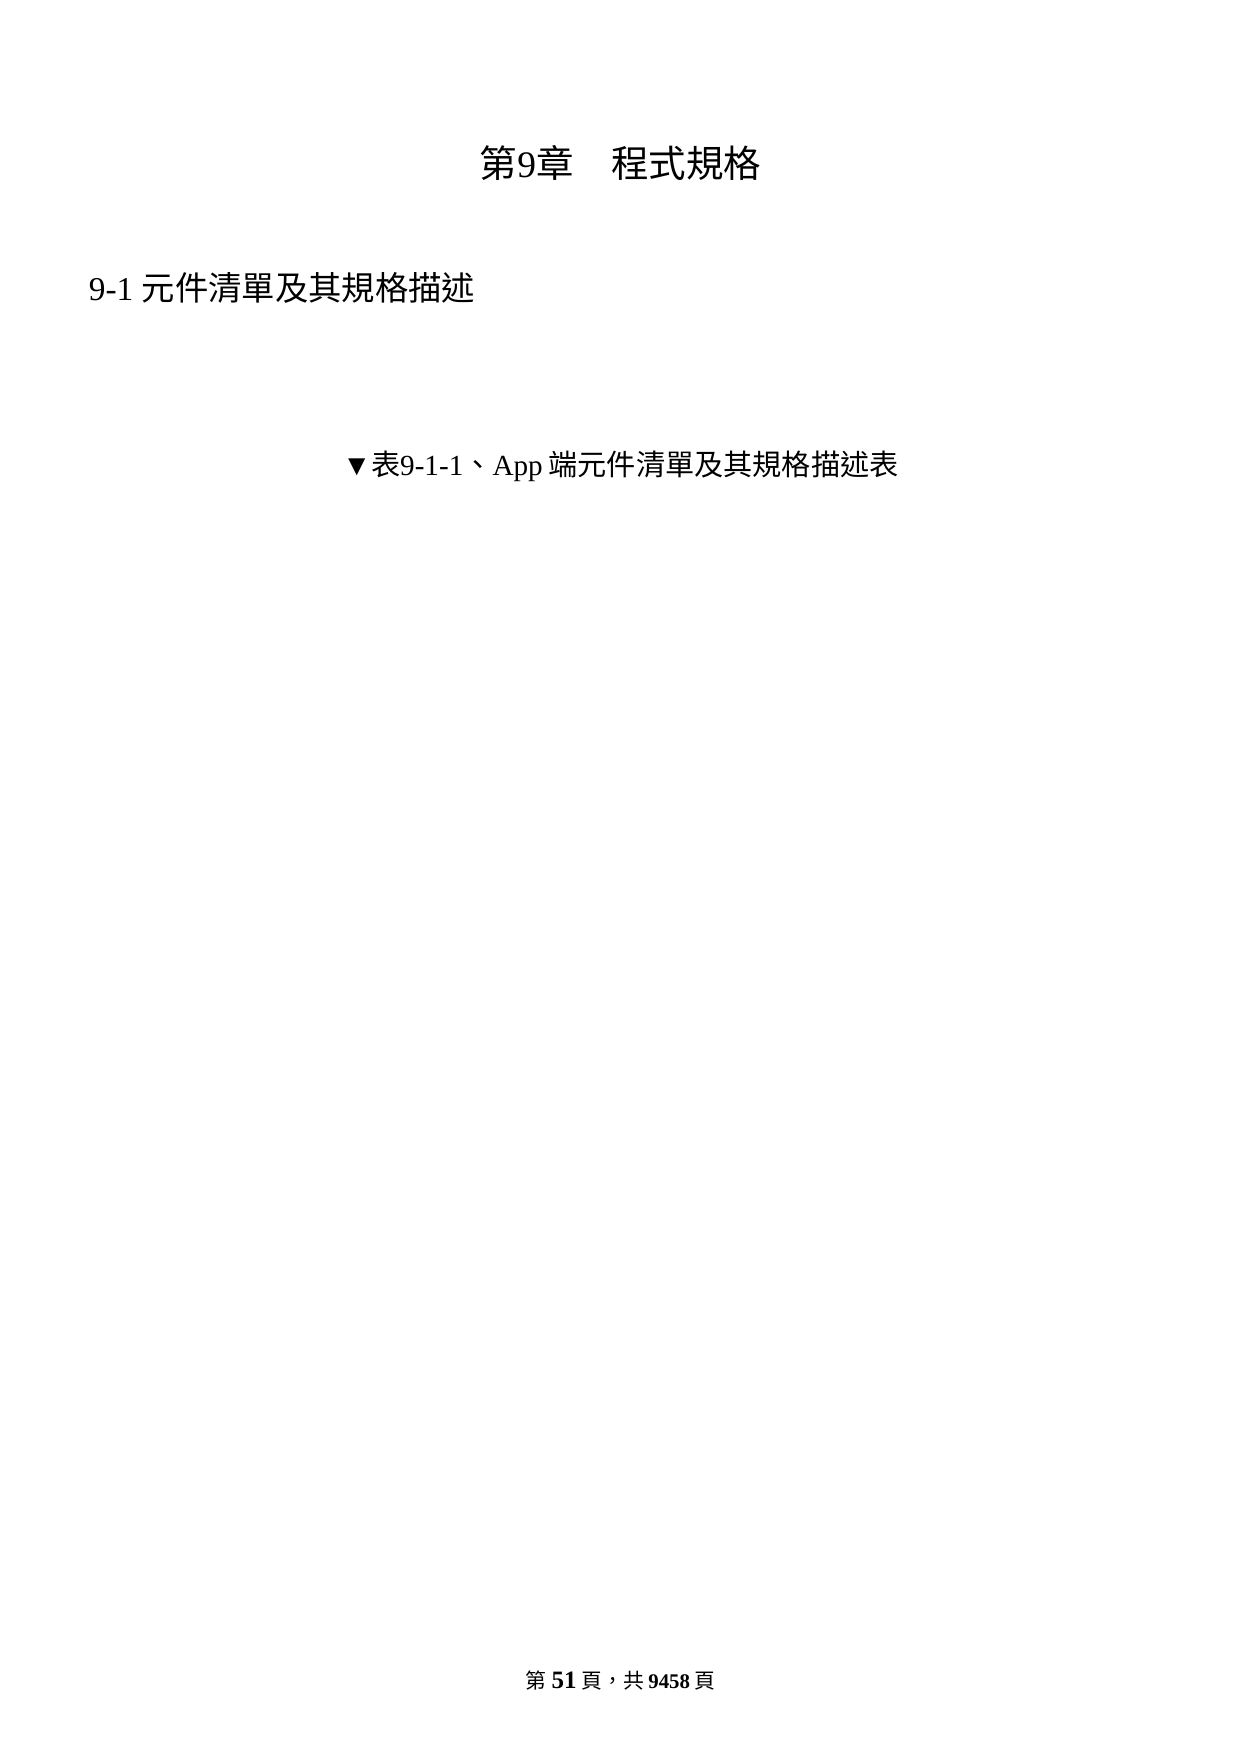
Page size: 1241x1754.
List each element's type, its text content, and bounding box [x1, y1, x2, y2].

subtitle 程式規格 [89, 121, 1152, 201]
subtitle 元件清單及其規格描述 [89, 247, 1152, 326]
